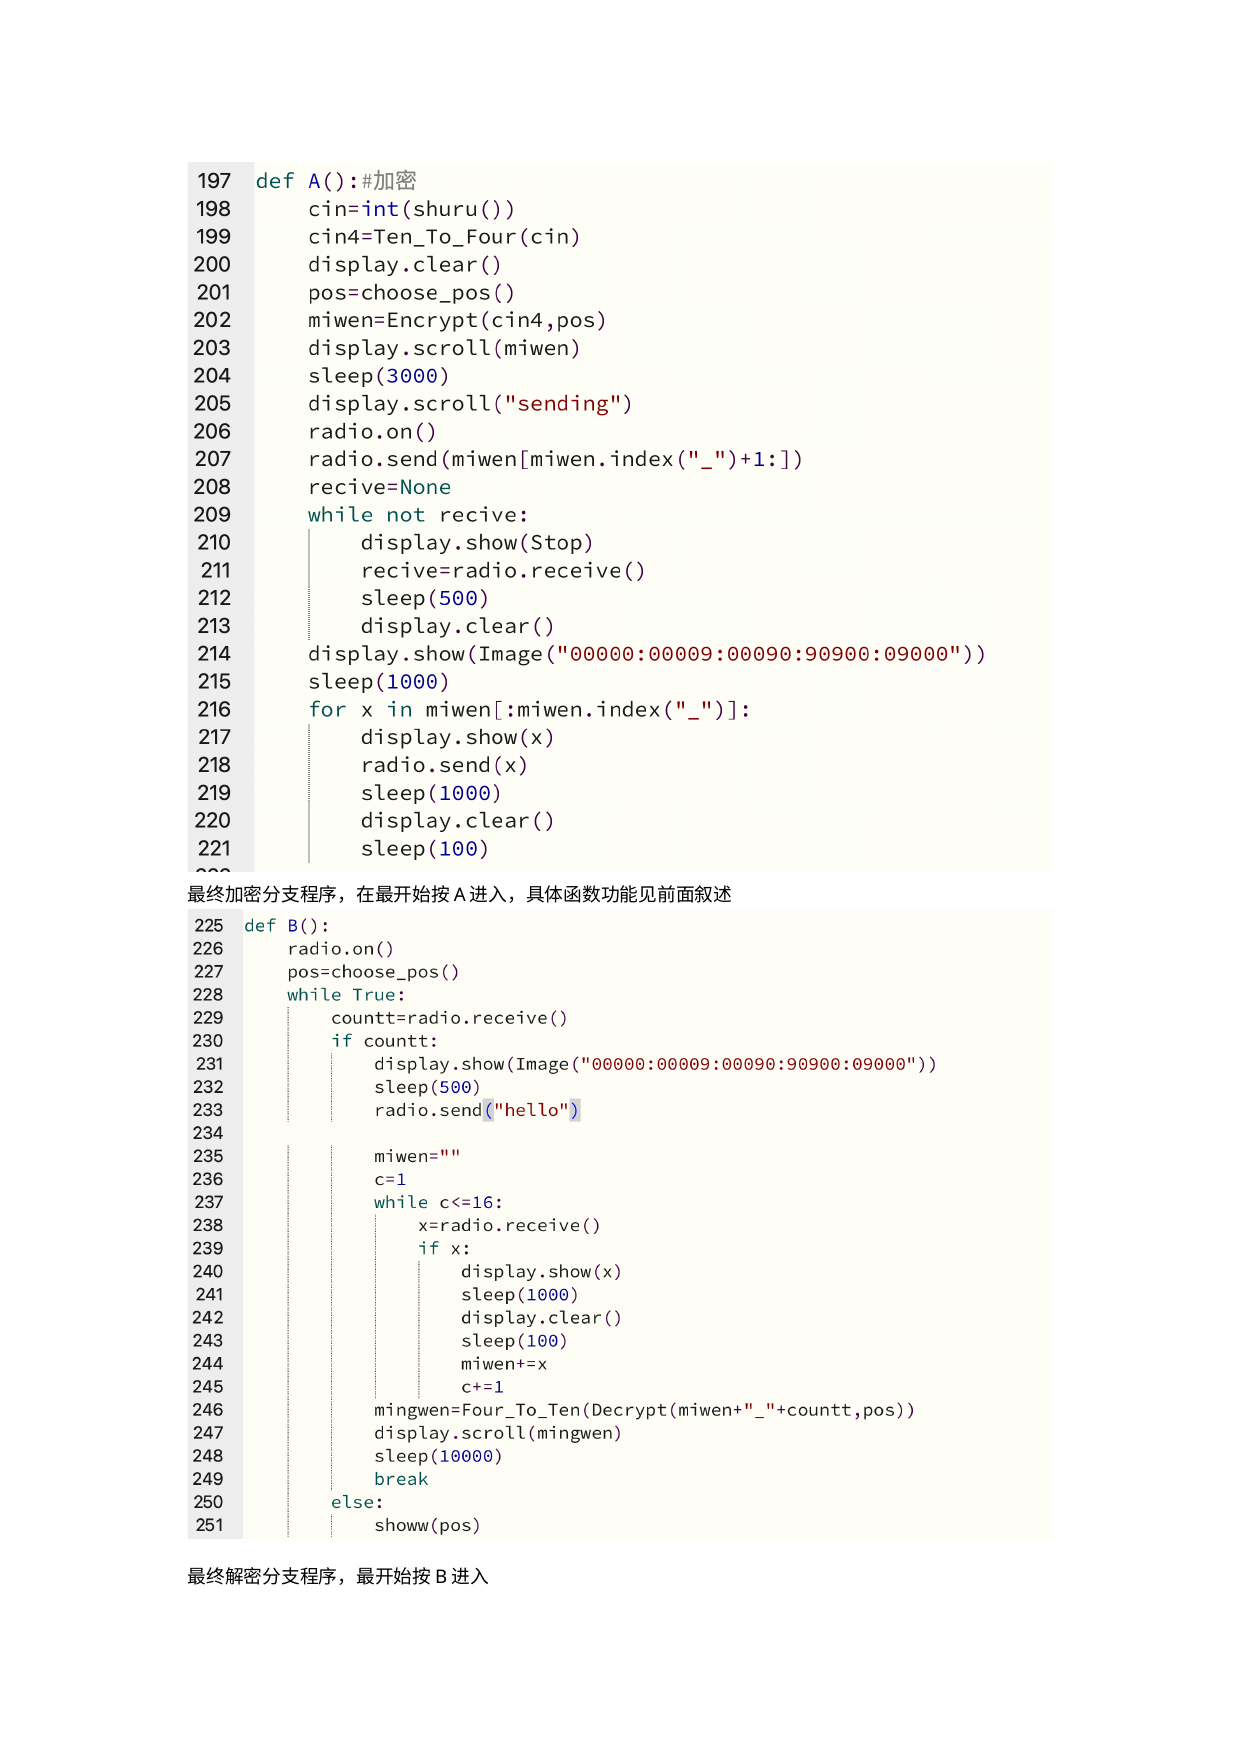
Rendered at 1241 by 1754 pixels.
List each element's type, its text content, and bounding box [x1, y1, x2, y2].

text 最终解密分支程序，最开始按B进入 [187, 1559, 1053, 1592]
picture [187, 162, 1053, 872]
text 最终加密分支程序，在最开始按A进入，具体函数功能见前面叙述 [187, 877, 1053, 909]
picture [187, 909, 1053, 1539]
